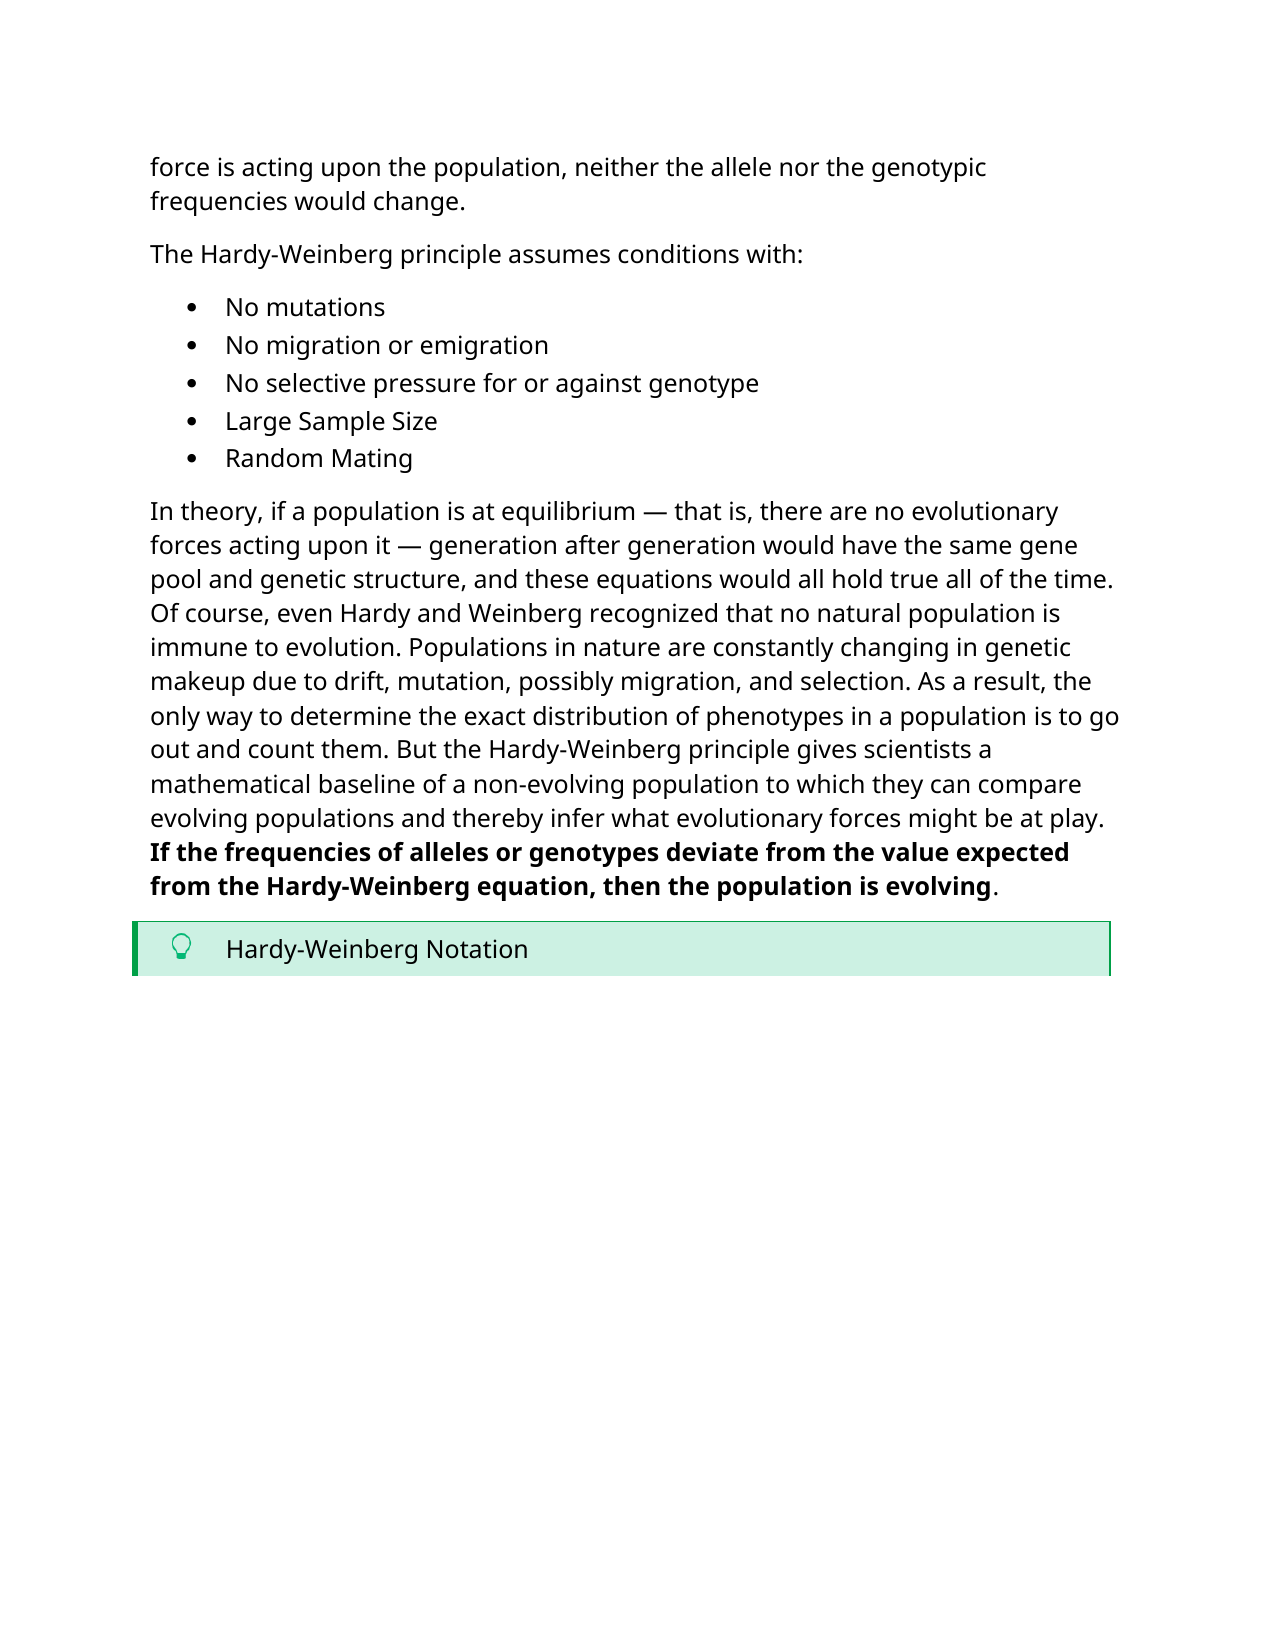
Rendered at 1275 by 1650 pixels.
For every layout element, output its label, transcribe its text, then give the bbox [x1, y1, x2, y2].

list Random Mating [187, 441, 1125, 475]
list No migration or emigration [187, 327, 1125, 362]
text The Hardy-Weinberg principle assumes conditions with: [150, 237, 1125, 271]
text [150, 150, 1125, 218]
text In theory, if a population is at equilibrium — that is, there are no evolutionary forces acting upon it — generation after generation would have the same gene pool and genetic structure, and these equations would all hold true all of the time. Of course, even Hardy and Weinberg recognized that no natural population is immune to evolution. Populations in nature are constantly changing in genetic makeup due to drift, mutation, possibly migration, and selection. As a result, the only way to determine the exact distribution of phenotypes in a population is to go out and count them. But the Hardy-Weinberg principle gives scientists a mathematical baseline of a non-evolving population to which they can compare evolving populations and thereby infer what evolutionary forces might be at play. If the frequencies of alleles or genotypes deviate from the value expected from the Hardy-Weinberg equation, then the population is evolving. [150, 494, 1125, 902]
picture [168, 933, 194, 959]
table_header Hardy-Weinberg Notation [138, 922, 1109, 976]
list No selective pressure for or against genotype [187, 365, 1125, 399]
list No mutations [187, 290, 1125, 324]
list Large Sample Size [187, 403, 1125, 437]
